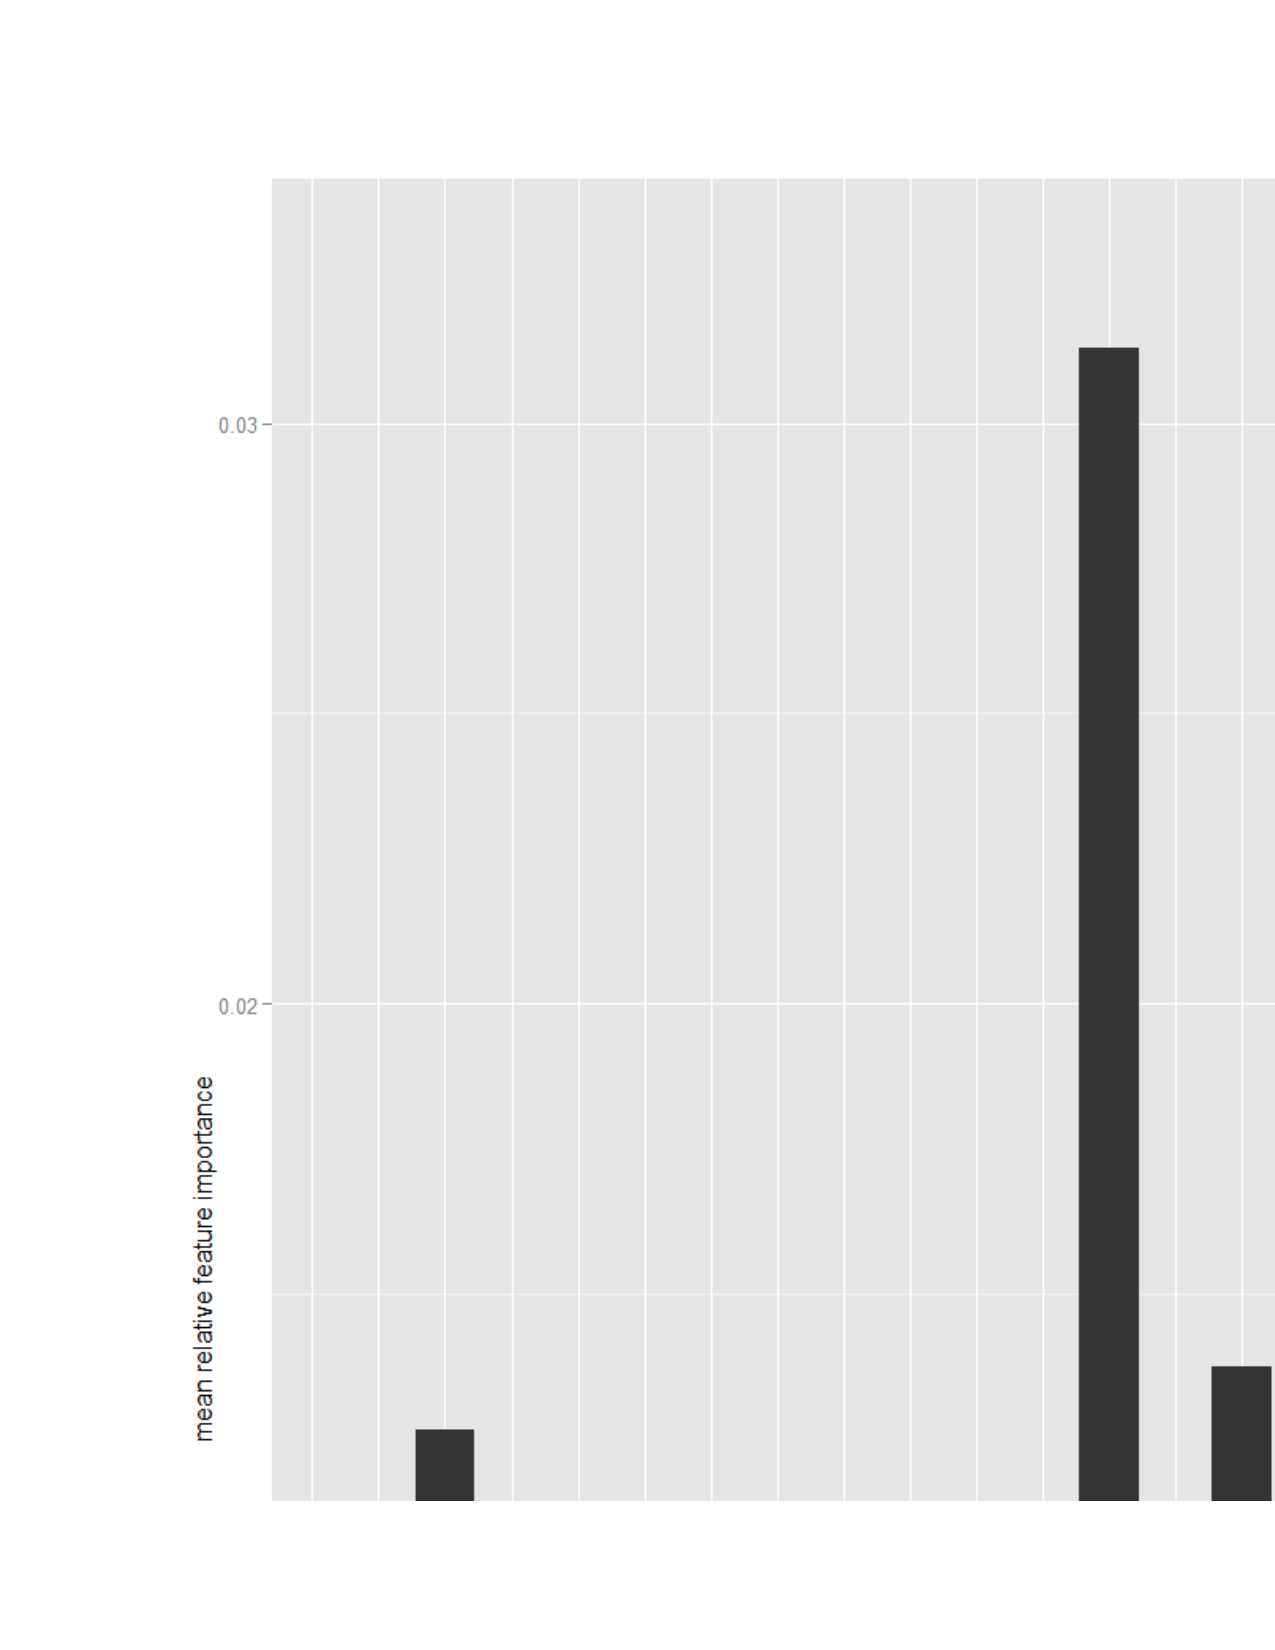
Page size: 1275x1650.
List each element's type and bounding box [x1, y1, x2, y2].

picture [168, 150, 1275, 1501]
